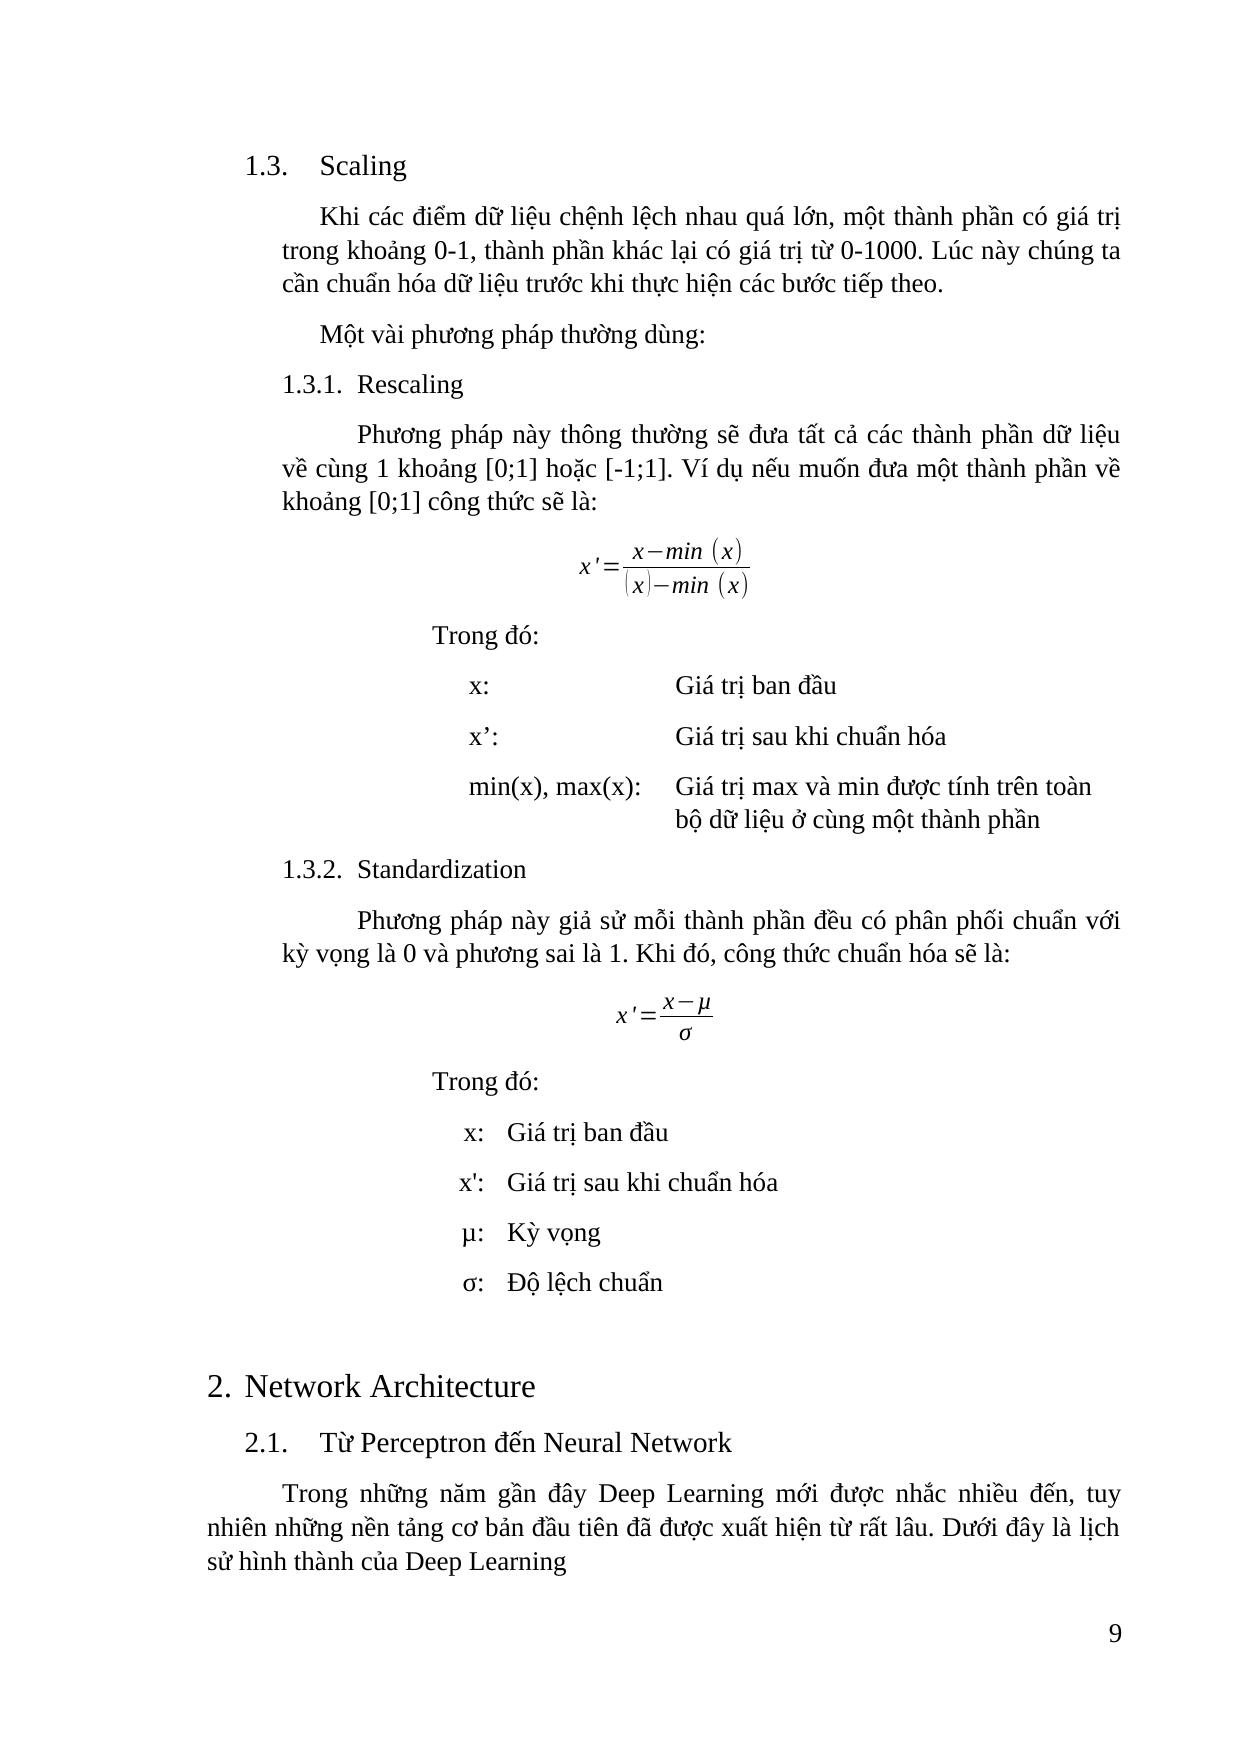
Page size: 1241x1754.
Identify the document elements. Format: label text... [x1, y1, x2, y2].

table_header Giá trị ban đầu [496, 1116, 953, 1166]
table_cell Giá trị sau khi chuẩn hóa [664, 720, 1121, 770]
list Standardization [282, 853, 1122, 885]
text Trong đó: [207, 619, 1122, 650]
list Rescaling [282, 368, 1122, 399]
text Phương pháp này giả sử mỗi thành phần đều có phân phối chuẩn với kỳ vọng là 0 và phương sai là 1. Khi đó, công thức chuẩn hóa sẽ là: [282, 904, 1122, 968]
table_header Giá trị ban đầu [664, 669, 1121, 719]
table_header x: [457, 669, 664, 719]
text Trong đó: [207, 1066, 1122, 1097]
table_cell µ: [289, 1216, 496, 1266]
table_cell σ: [289, 1266, 496, 1317]
subtitle Từ Perceptron đến Neural Network [244, 1425, 1122, 1458]
table_cell Giá trị max và min được tính trên toàn bộ dữ liệu ở cùng một thành phần [664, 770, 1121, 853]
text Một vài phương pháp thường dùng: [282, 318, 1122, 349]
text Khi các điểm dữ liệu chệnh lệch nhau quá lớn, một thành phần có giá trị trong khoảng 0-1, thành phần khác lại có giá trị từ 0-1000. Lúc này chúng ta cần chuẩn hóa dữ liệu trước khi thực hiện các bước tiếp theo. [282, 201, 1122, 299]
text Trong những năm gần đây Deep Learning mới được nhắc nhiều đến, tuy nhiên những nền tảng cơ bản đầu tiên đã được xuất hiện từ rất lâu. Dưới đây là lịch sử hình thành của Deep Learning [207, 1478, 1122, 1576]
table_cell Kỳ vọng [496, 1216, 953, 1266]
text Phương pháp này thông thường sẽ đưa tất cả các thành phần dữ liệu về cùng 1 khoảng [0;1] hoặc [-1;1]. Ví dụ nếu muốn đưa một thành phần về khoảng [0;1] công thức sẽ là: [282, 418, 1122, 516]
subtitle Scaling [244, 148, 1122, 181]
table_cell min(x), max(x): [457, 770, 664, 853]
table_cell Giá trị sau khi chuẩn hóa [496, 1166, 953, 1216]
table_header x: [289, 1116, 496, 1166]
table_cell x': [289, 1166, 496, 1216]
table_cell Độ lệch chuẩn [496, 1266, 953, 1317]
subtitle Network Architecture [207, 1367, 1122, 1405]
table_cell x’: [457, 720, 664, 770]
